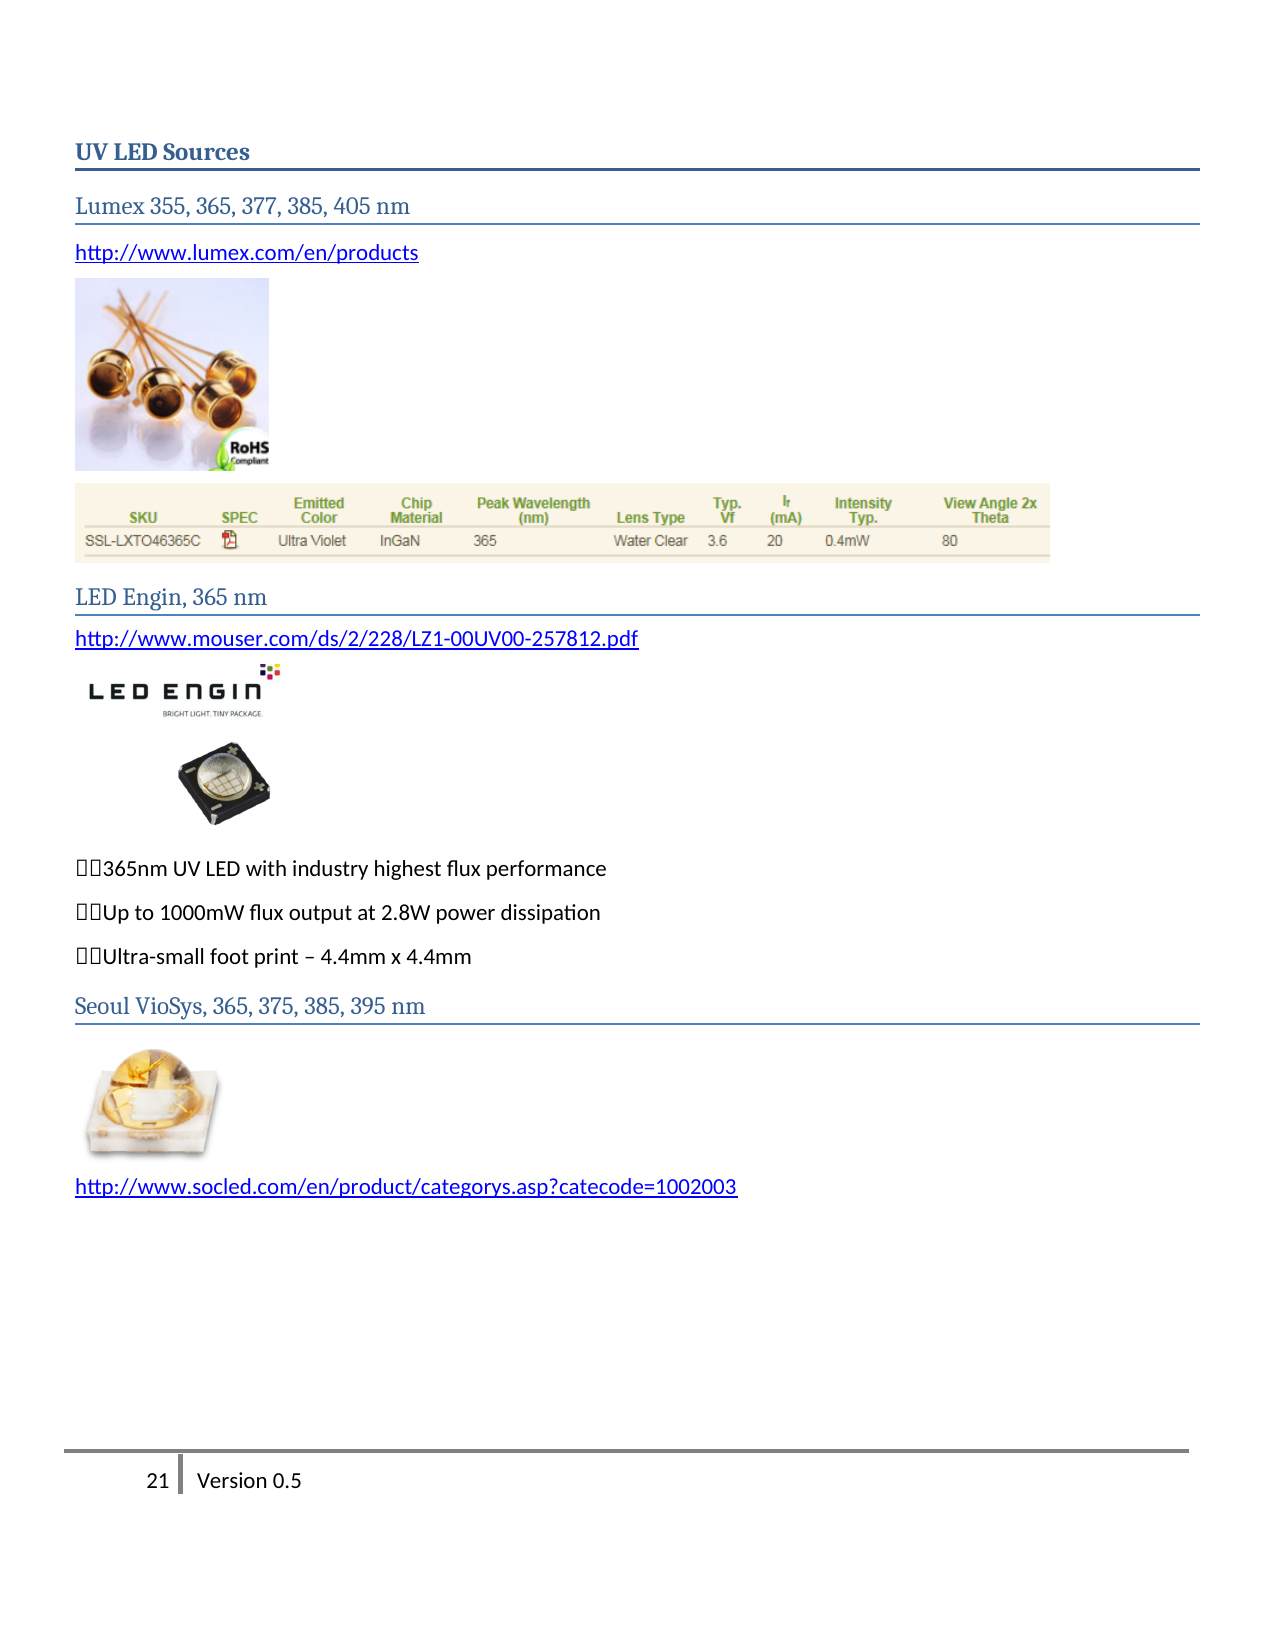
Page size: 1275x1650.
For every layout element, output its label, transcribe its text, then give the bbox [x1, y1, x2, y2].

text http://www.socled.com/en/product/categorys.asp?catecode=1002003 [75, 1172, 1200, 1200]
picture [75, 664, 344, 840]
text http://www.mouser.com/ds/2/228/LZ1-00UV00-257812.pdf [75, 624, 1200, 652]
picture [80, 1037, 231, 1173]
subtitle UV LED Sources [75, 137, 1200, 168]
subtitle Lumex 355, 365, 377, 385, 405 nm [75, 192, 1200, 223]
text Ultra-small foot print – 4.4mm x 4.4mm [75, 940, 1200, 971]
subtitle LED Engin, 365 nm [75, 583, 1200, 614]
text http://www.lumex.com/en/products [75, 238, 1200, 266]
text 365nm UV LED with industry highest flux performance [75, 852, 1200, 883]
picture [75, 278, 269, 471]
subtitle Seoul VioSys, 365, 375, 385, 395 nm [75, 992, 1200, 1023]
picture [75, 483, 1050, 563]
text Up to 1000mW flux output at 2.8W power dissipation [75, 896, 1200, 927]
